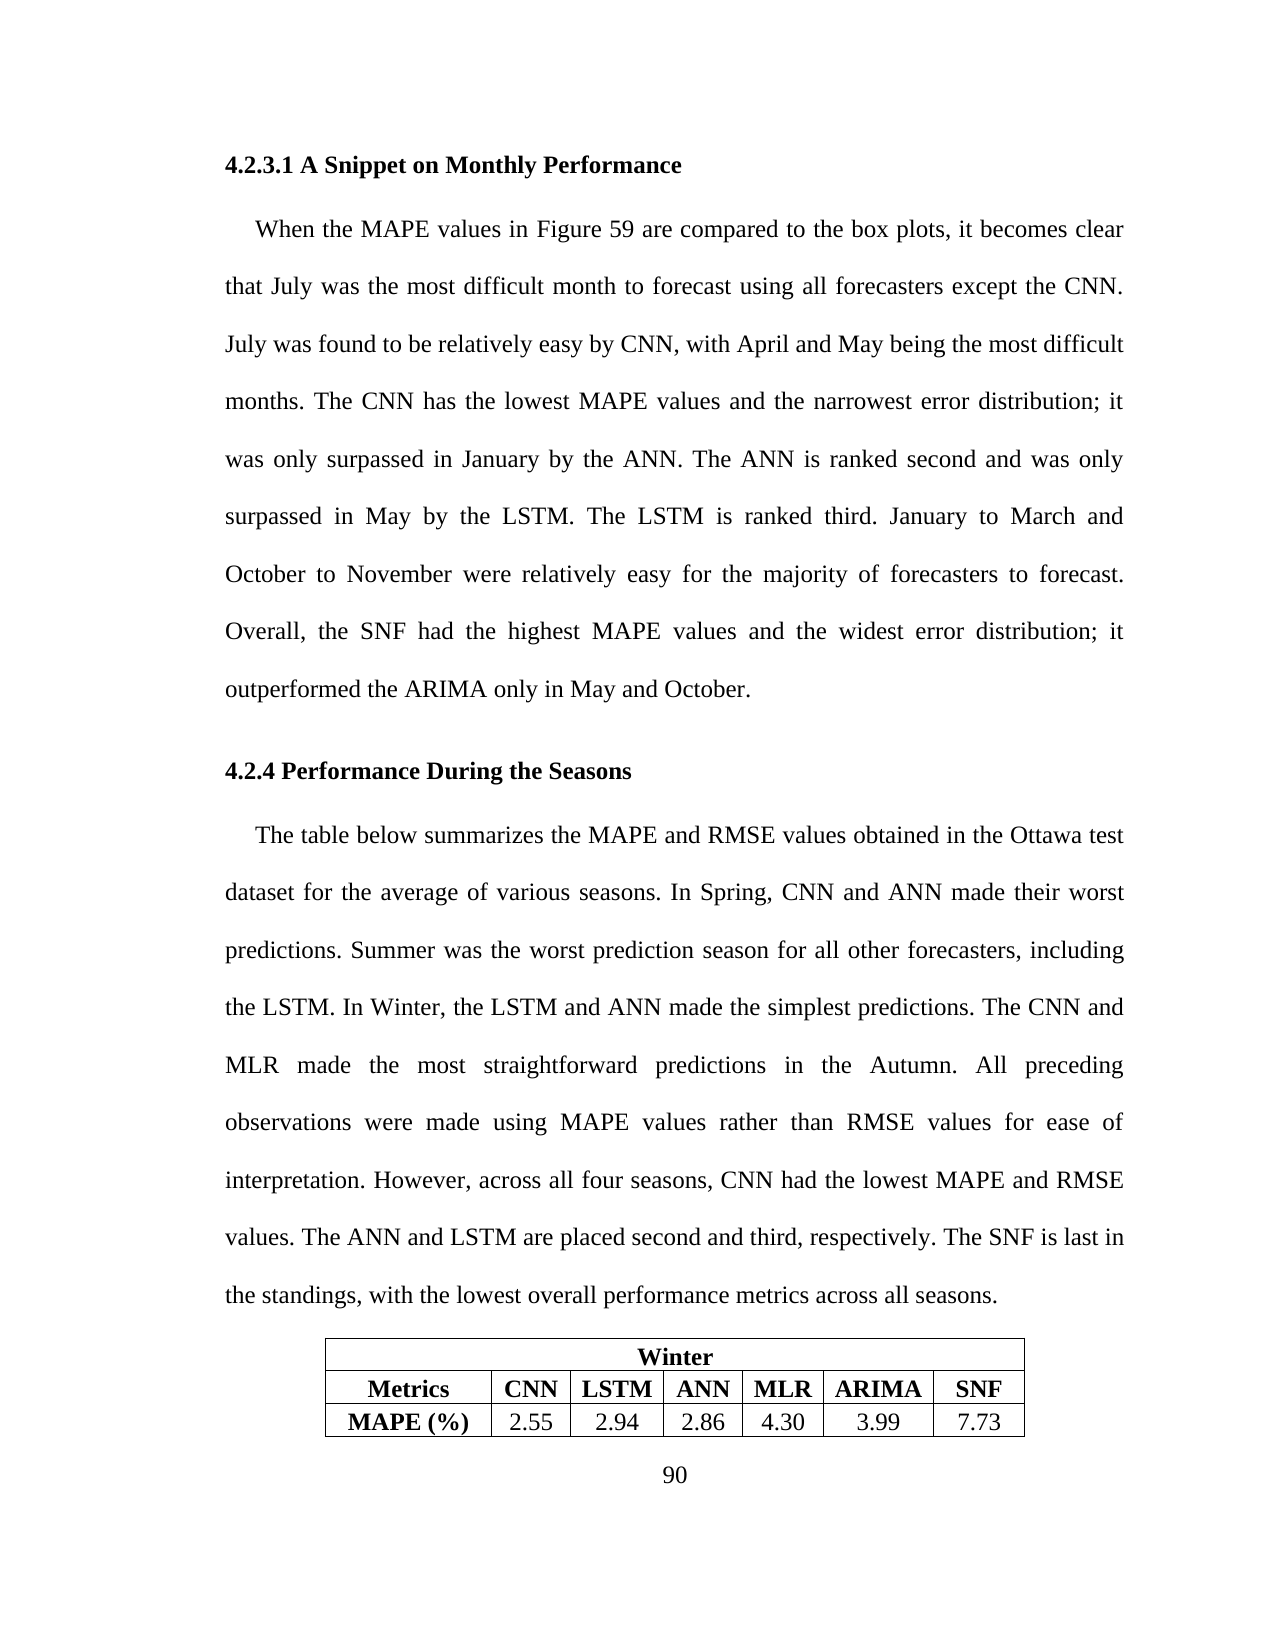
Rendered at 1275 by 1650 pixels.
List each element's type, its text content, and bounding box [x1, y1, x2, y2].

text When the MAPE values in Figure 59 are compared to the box plots, it becomes clear that July was the most difficult month to forecast using all forecasters except the CNN. July was found to be relatively easy by CNN, with April and May being the most difficult months. The CNN has the lowest MAPE values and the narrowest error distribution; it was only surpassed in January by the ANN. The ANN is ranked second and was only surpassed in May by the LSTM. The LSTM is ranked third. January to March and October to November were relatively easy for the majority of forecasters to forecast. Overall, the SNF had the highest MAPE values and the widest error distribution; it outperformed the ARIMA only in May and October. [225, 214, 1125, 702]
table_cell 2.94 [571, 1404, 663, 1436]
table_cell 3.99 [824, 1404, 933, 1436]
table_cell 2.86 [664, 1404, 742, 1436]
table_cell 4.30 [743, 1404, 823, 1436]
table_header Winter [326, 1339, 1024, 1370]
table_cell MAPE (%) [326, 1404, 491, 1436]
subtitle 4.2.4 Performance During the Seasons [225, 756, 1125, 785]
table_cell LSTM [571, 1371, 663, 1403]
table_cell 7.73 [934, 1404, 1024, 1436]
table_cell SNF [934, 1371, 1024, 1403]
table_cell Metrics [326, 1371, 491, 1403]
table_cell ARIMA [824, 1371, 933, 1403]
text The table below summarizes the MAPE and RMSE values obtained in the Ottawa test dataset for the average of various seasons. In Spring, CNN and ANN made their worst predictions. Summer was the worst prediction season for all other forecasters, including the LSTM. In Winter, the LSTM and ANN made the simplest predictions. The CNN and MLR made the most straightforward predictions in the Autumn. All preceding observations were made using MAPE values rather than RMSE values for ease of interpretation. However, across all four seasons, CNN had the lowest MAPE and RMSE values. The ANN and LSTM are placed second and third, respectively. The SNF is last in the standings, with the lowest overall performance metrics across all seasons. [225, 820, 1125, 1309]
table_cell CNN [492, 1371, 570, 1403]
table_cell ANN [664, 1371, 742, 1403]
table_cell 2.55 [492, 1404, 570, 1436]
table_cell MLR [743, 1371, 823, 1403]
subtitle 4.2.3.1 A Snippet on Monthly Performance [225, 150, 1125, 179]
